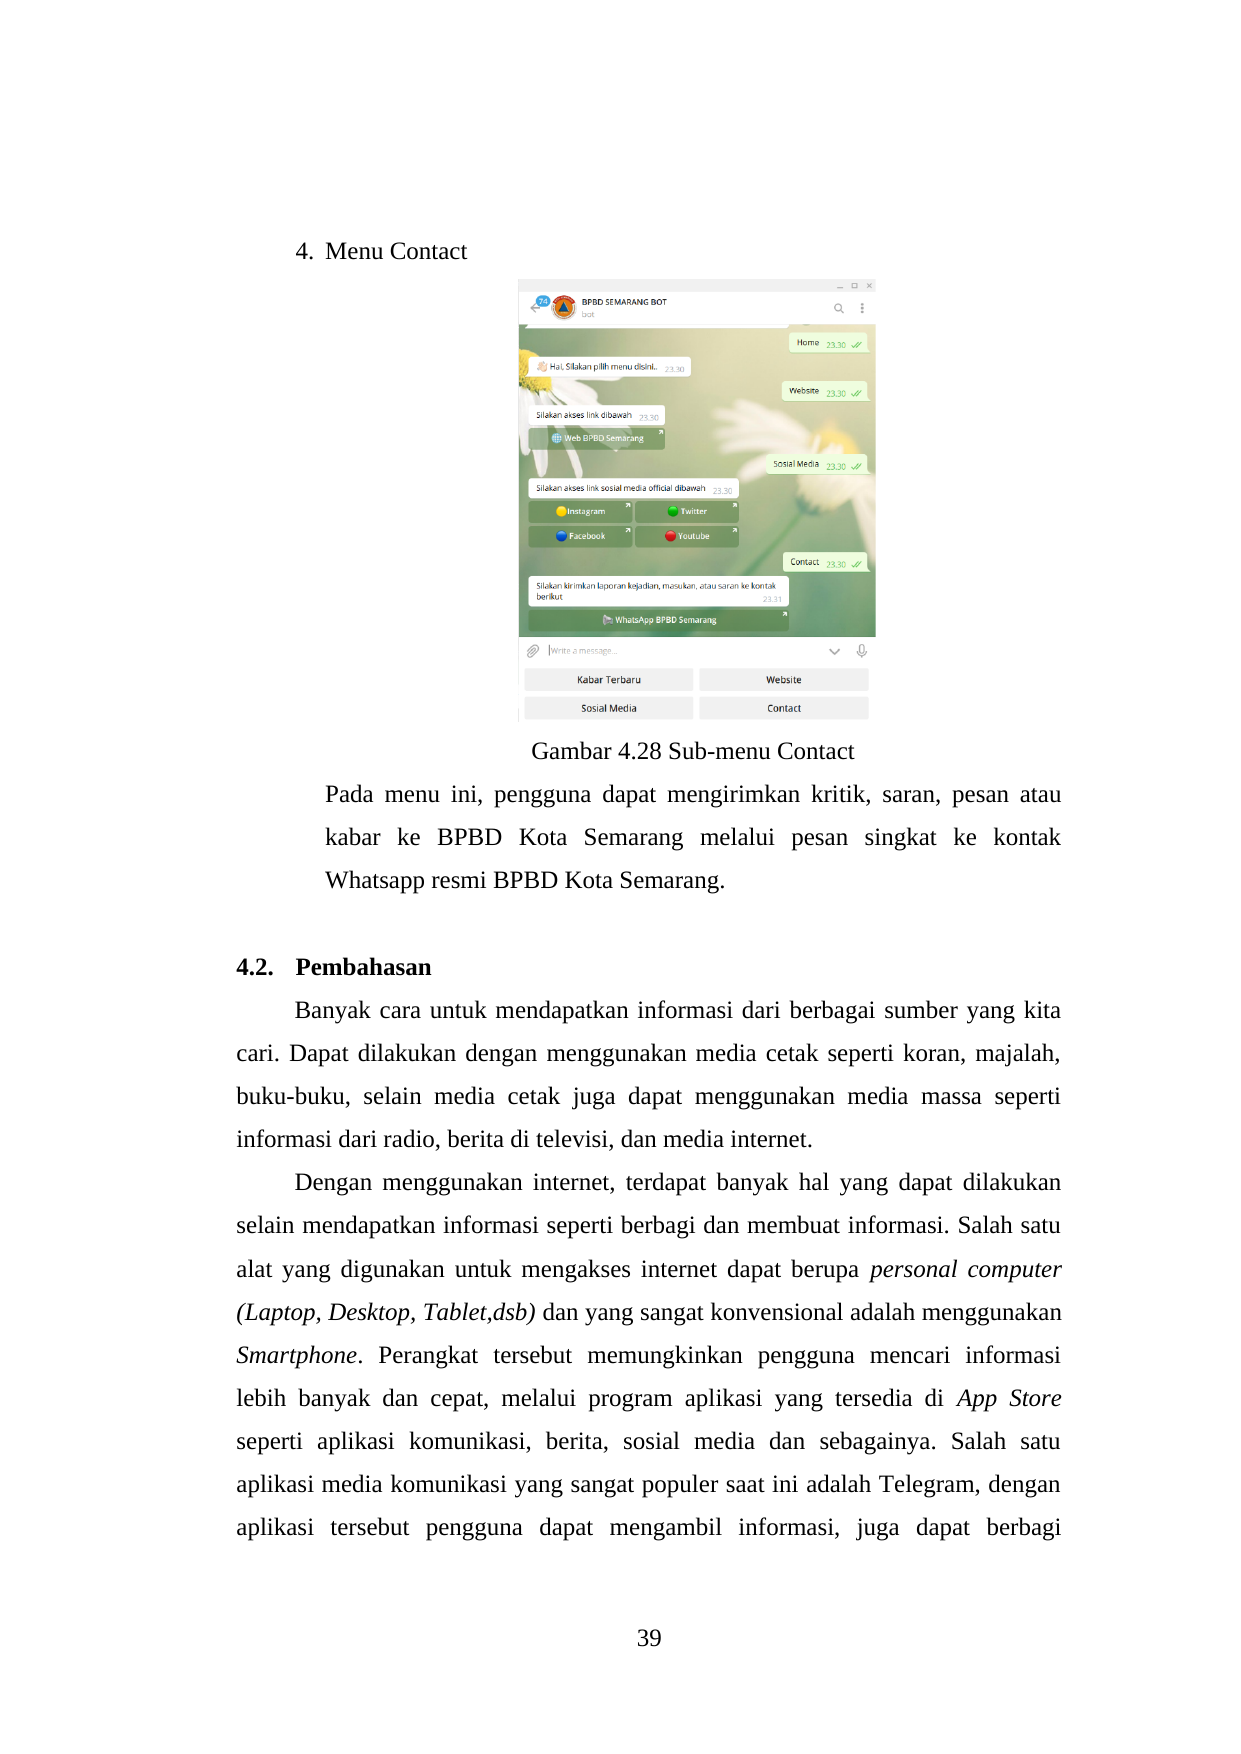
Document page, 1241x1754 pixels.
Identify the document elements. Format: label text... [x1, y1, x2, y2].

subtitle Pembahasan [236, 952, 1062, 981]
list Menu Contact [295, 236, 1062, 265]
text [236, 1167, 1062, 1541]
list Pada menu ini, pengguna dapat mengirimkan kritik, saran, pesan atau kabar ke BPBD Kota Semarang melalui pesan singkat ke kontak Whatsapp resmi BPBD Kota Semarang. [325, 779, 1062, 894]
picture [518, 279, 876, 722]
text Banyak cara untuk mendapatkan informasi dari berbagai sumber yang kita cari. Dapat dilakukan dengan menggunakan media cetak seperti koran, majalah, buku-buku, selain media cetak juga dapat menggunakan media massa seperti informasi dari radio, berita di televisi, dan media internet. [236, 995, 1062, 1153]
